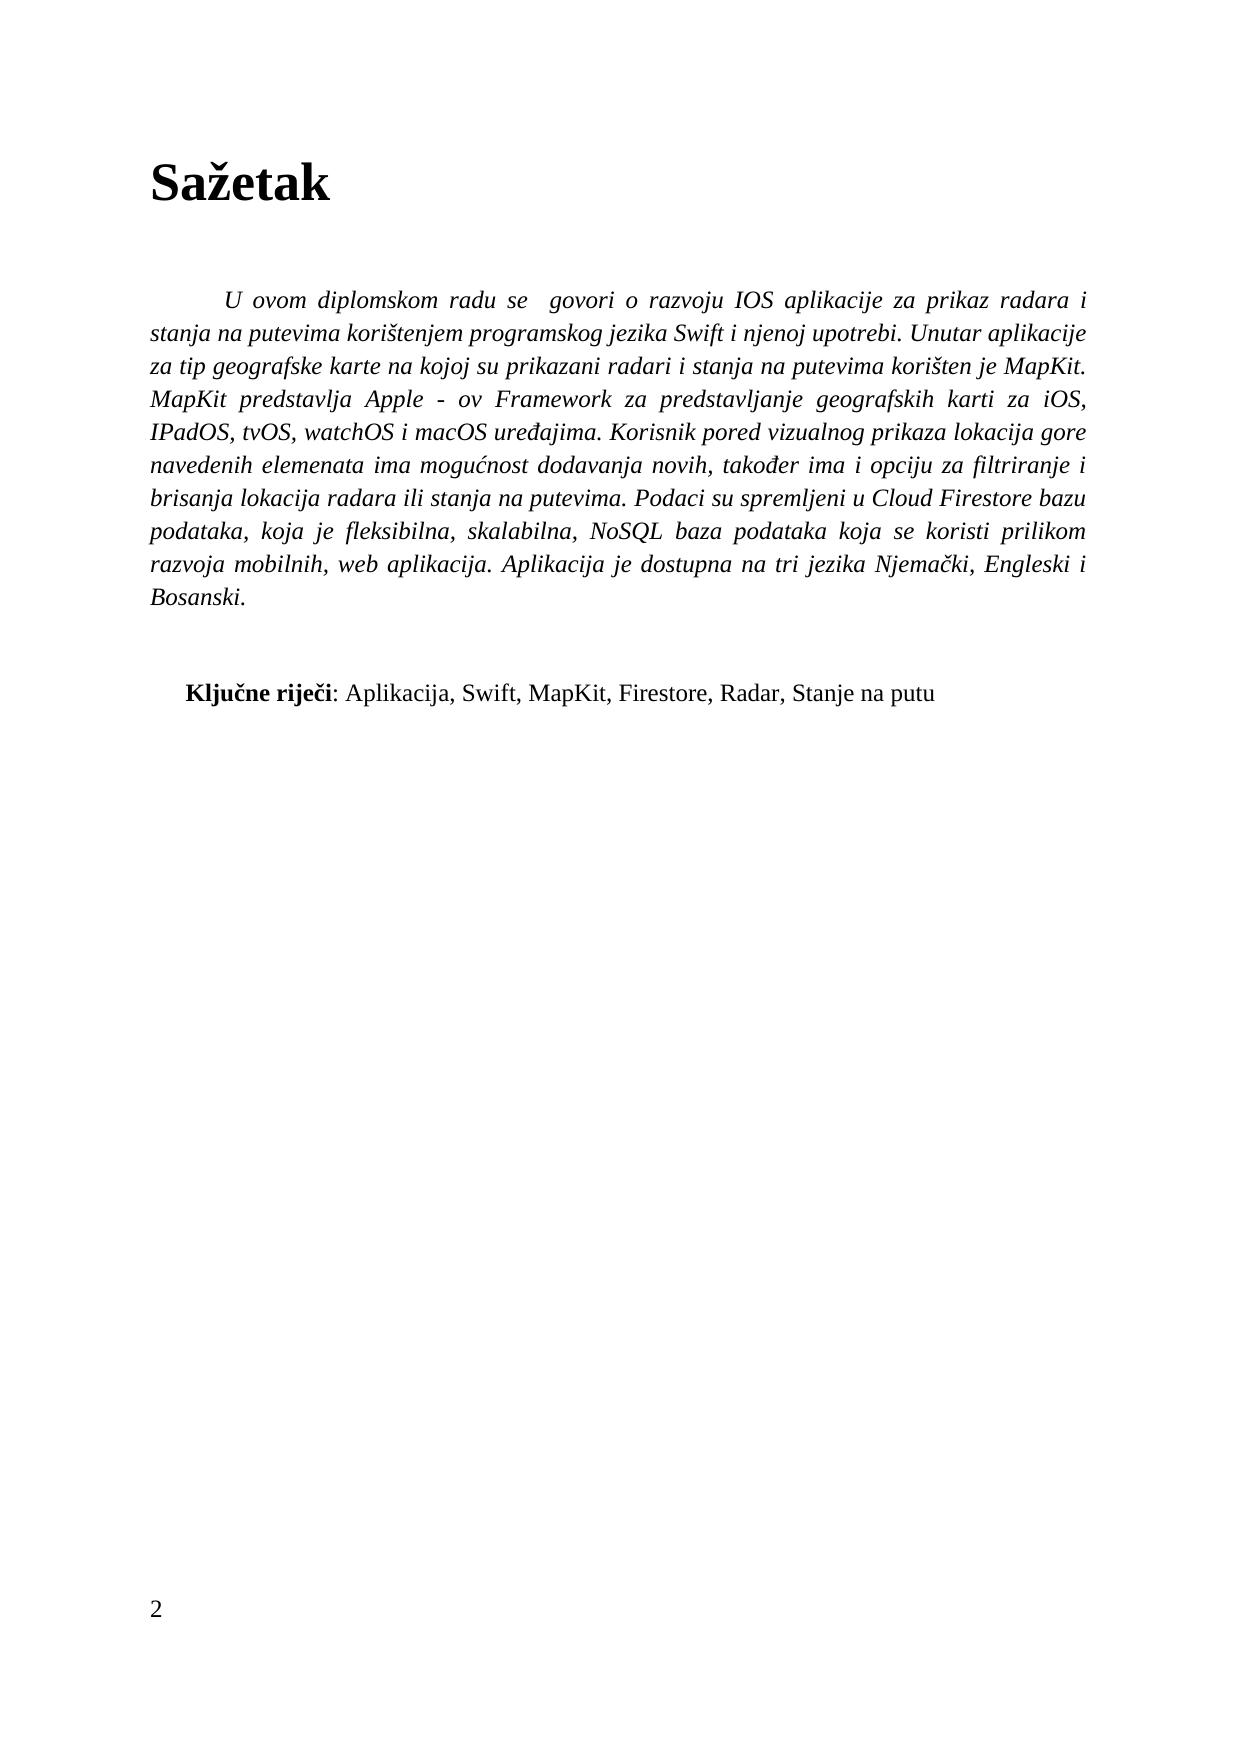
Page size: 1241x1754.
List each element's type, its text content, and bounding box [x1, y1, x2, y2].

text Ključne riječi: Aplikacija, Swift, MapKit, Firestore, Radar, Stanje na putu [150, 678, 1090, 707]
text U ovom diplomskom radu se govori o razvoju IOS aplikacije za prikaz radara i stanja na putevima korištenjem programskog jezika Swift i njenoj upotrebi. Unutar aplikacije za tip geografske karte na kojoj su prikazani radari i stanja na putevima korišten je MapKit. MapKit predstavlja Apple - ov Framework za predstavljanje geografskih karti za iOS, IPadOS, tvOS, watchOS i macOS uređajima. Korisnik pored vizualnog prikaza lokacija gore navedenih elemenata ima mogućnost dodavanja novih, također ima i opciju za filtriranje i brisanja lokacija radara ili stanja na putevima. Podaci su spremljeni u Cloud Firestore bazu podataka, koja je fleksibilna, skalabilna, NoSQL baza podataka koja se koristi prilikom razvoja mobilnih, web aplikacija. Aplikacija je dostupna na tri jezika Njemački, Engleski i Bosanski. [150, 285, 1090, 611]
text Sažetak [150, 150, 1090, 212]
